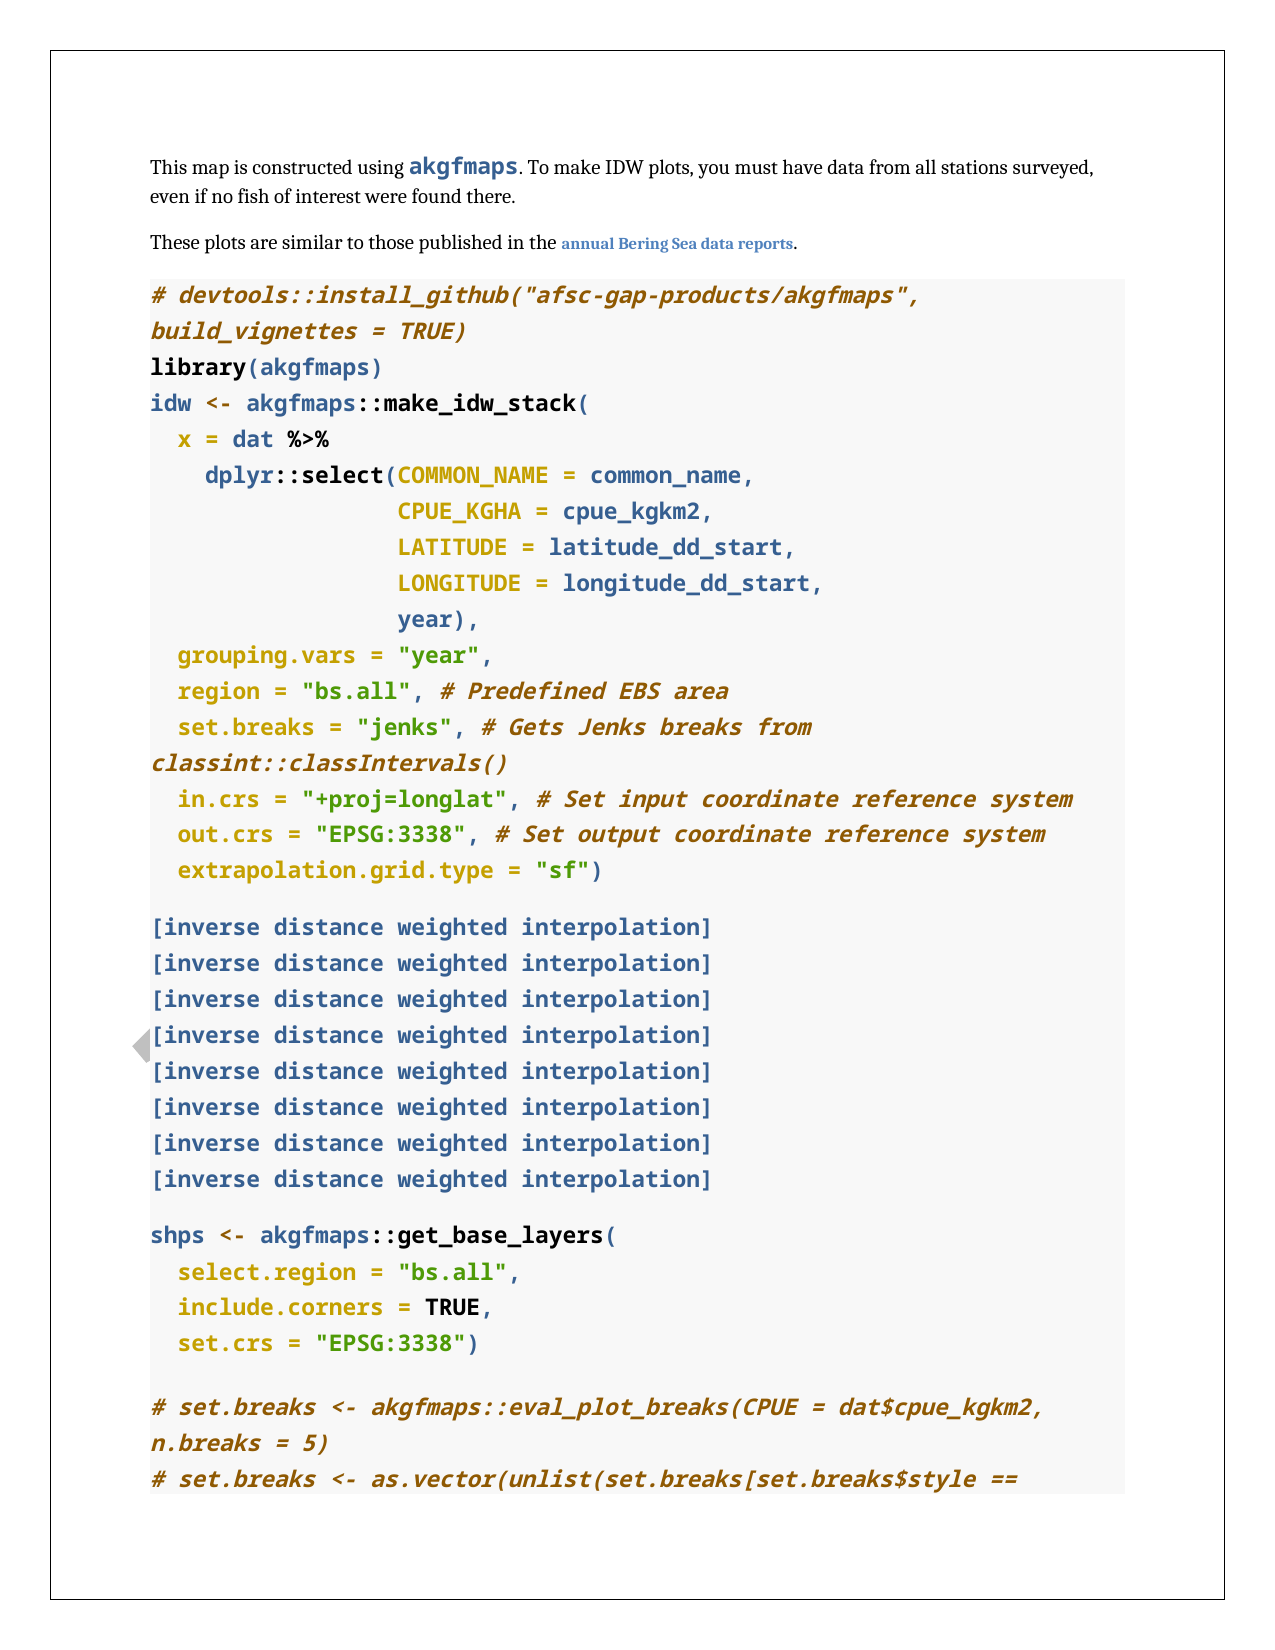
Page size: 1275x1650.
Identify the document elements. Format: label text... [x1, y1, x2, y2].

text # devtools::install_github("afsc-gap-products/akgfmaps", build_vignettes = TRUE) library(akgfmaps) idw <- akgfmaps::make_idw_stack( x = dat %>% dplyr::select(COMMON_NAME = common_name, CPUE_KGHA = cpue_kgkm2, LATITUDE = latitude_dd_start, LONGITUDE = longitude_dd_start, year), grouping.vars = "year", region = "bs.all", # Predefined EBS area set.breaks = "jenks", # Gets Jenks breaks from classint::classIntervals() in.crs = "+proj=longlat", # Set input coordinate reference system out.crs = "EPSG:3338", # Set output coordinate reference system extrapolation.grid.type = "sf") [150, 279, 1125, 886]
text These plots are similar to those published in the annual Bering Sea data reports. [150, 231, 1125, 255]
text [inverse distance weighted interpolation] [inverse distance weighted interpolation] [inverse distance weighted interpolation] [inverse distance weighted interpolation] [inverse distance weighted interpolation] [inverse distance weighted interpolation] [inverse distance weighted interpolation] [inverse distance weighted interpolation] [150, 911, 1125, 1194]
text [150, 1219, 1125, 1494]
text This map is constructed using akgfmaps. To make IDW plots, you must have data from all stations surveyed, even if no fish of interest were found there. [150, 150, 1125, 209]
